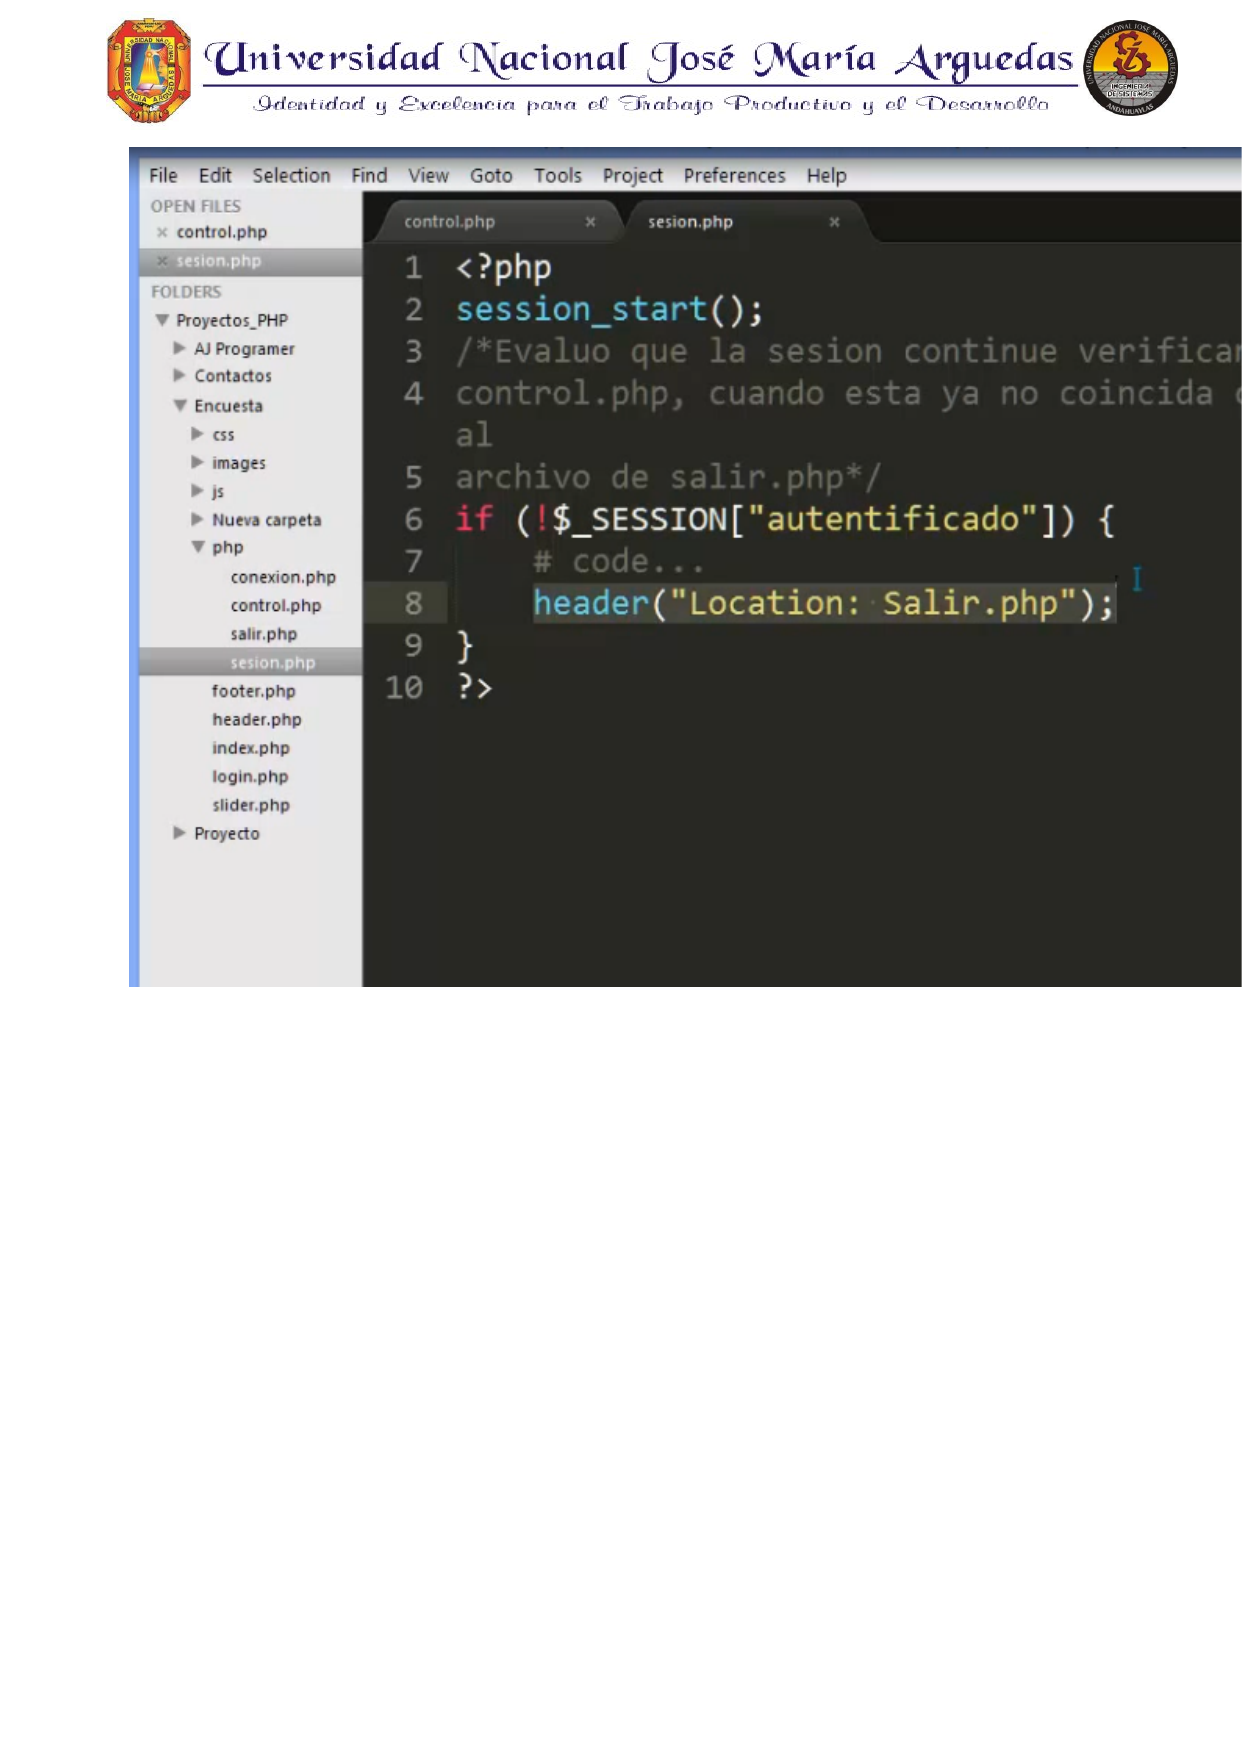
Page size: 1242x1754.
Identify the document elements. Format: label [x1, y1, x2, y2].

picture [129, 147, 1242, 987]
picture [106, 11, 1178, 130]
